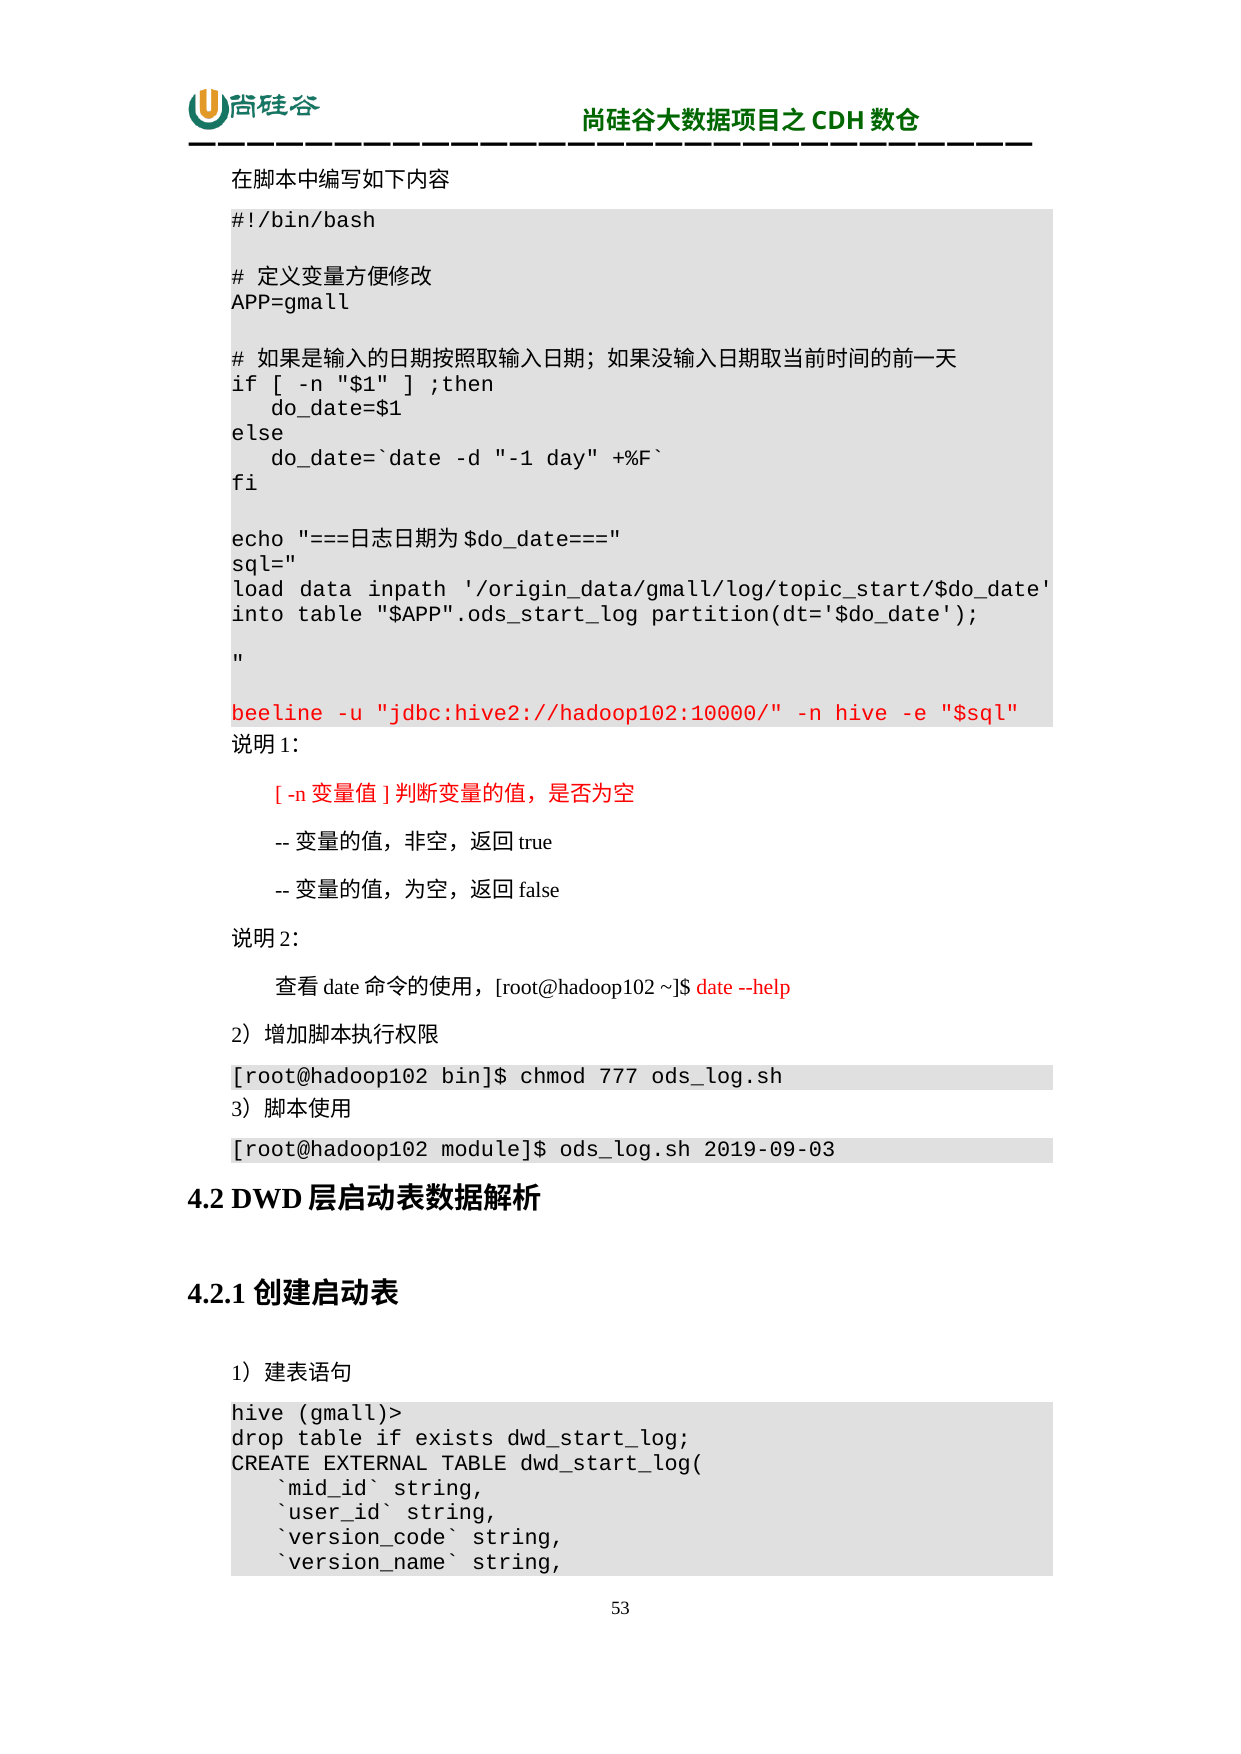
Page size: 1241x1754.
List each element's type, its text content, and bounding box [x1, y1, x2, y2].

text `version_name` string, [231, 1551, 1053, 1576]
text APP=gmall [231, 291, 1053, 316]
text # 定义变量方便修改 [231, 259, 1053, 291]
text [root@hadoop102 bin]$ chmod 777 ods_log.sh [231, 1065, 1053, 1090]
text `mid_id` string, [231, 1477, 1053, 1502]
text sql=" [231, 553, 1053, 578]
text load data inpath '/origin_data/gmall/log/topic_start/$do_date' into table "$APP".ods_start_log partition(dt='$do_date'); [231, 578, 1053, 628]
text [root@hadoop102 module]$ ods_log.sh 2019-09-03 [231, 1138, 1053, 1163]
text 查看date命令的使用，[root@hadoop102 ~]$ date --help [231, 969, 1053, 1001]
picture [187, 88, 320, 130]
text beeline -u "jdbc:hive2://hadoop102:10000/" -n hive -e "$sql" [231, 702, 1053, 727]
text " [231, 653, 1053, 677]
text hive (gmall)> [231, 1402, 1053, 1427]
text # 如果是输入的日期按照取输入日期；如果没输入日期取当前时间的前一天 [231, 341, 1053, 373]
text do_date=$1 [231, 397, 1053, 422]
text `version_code` string, [231, 1526, 1053, 1551]
text drop table if exists dwd_start_log; [231, 1427, 1053, 1452]
text do_date=`date -d "-1 day" +%F` [231, 447, 1053, 472]
subtitle 4.2.1 创建启动表 [187, 1259, 1053, 1324]
text 说明1： [187, 727, 1053, 759]
text echo "===日志日期为 $do_date===" [231, 521, 1053, 553]
text -- 变量的值，非空，返回true [231, 824, 1053, 856]
text fi [231, 472, 1053, 497]
text CREATE EXTERNAL TABLE dwd_start_log( [231, 1452, 1053, 1477]
text #!/bin/bash [231, 209, 1053, 234]
text -- 变量的值，为空，返回false [231, 872, 1053, 904]
text 说明2： [187, 920, 1053, 953]
text 2）增加脚本执行权限 [187, 1017, 1053, 1049]
text else [231, 422, 1053, 447]
text `user_id` string, [231, 1502, 1053, 1526]
text 1）建表语句 [187, 1354, 1053, 1387]
text 在脚本中编写如下内容 [187, 161, 1053, 194]
text if [ -n "$1" ] ;then [231, 373, 1053, 397]
text [ -n 变量值 ] 判断变量的值，是否为空 [231, 775, 1053, 808]
text 3）脚本使用 [187, 1090, 1053, 1123]
subtitle 4.2 DWD层启动表数据解析 [187, 1163, 1053, 1228]
